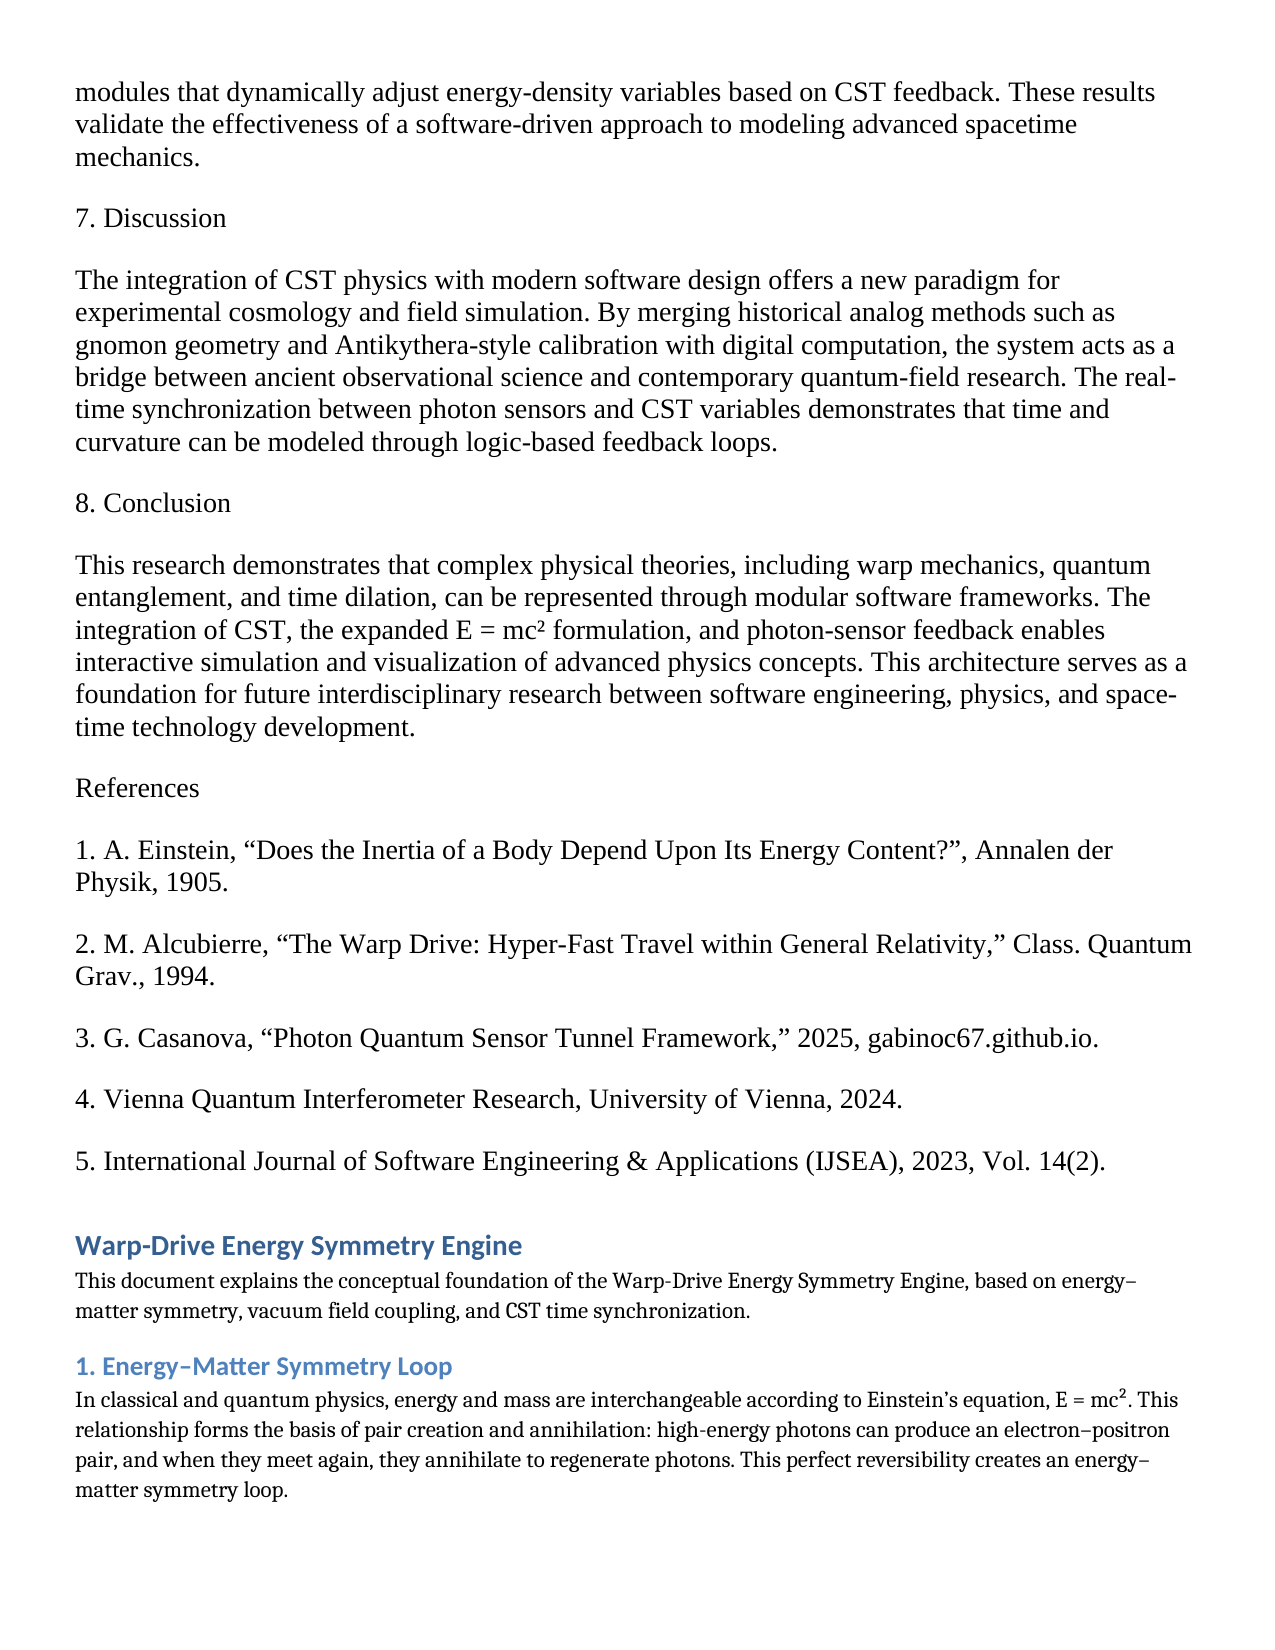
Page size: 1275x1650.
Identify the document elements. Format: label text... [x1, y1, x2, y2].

text References [75, 772, 1200, 804]
subtitle Warp-Drive Energy Symmetry Engine [75, 1227, 1200, 1262]
text This document explains the conceptual foundation of the Warp-Drive Energy Symmetry Engine, based on energy–matter symmetry, vacuum field coupling, and CST time synchronization. [75, 1267, 1200, 1324]
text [75, 75, 1200, 172]
text This research demonstrates that complex physical theories, including warp mechanics, quantum entanglement, and time dilation, can be represented through modular software frameworks. The integration of CST, the expanded E = mc² formulation, and photon-sensor feedback enables interactive simulation and visualization of advanced physics concepts. This architecture serves as a foundation for future interdisciplinary research between software engineering, physics, and space-time technology development. [75, 548, 1200, 742]
text The integration of CST physics with modern software design offers a new paradigm for experimental cosmology and field simulation. By merging historical analog methods such as gnomon geometry and Antikythera-style calibration with digital computation, the system acts as a bridge between ancient observational science and contemporary quantum-field research. The real-time synchronization between photon sensors and CST variables demonstrates that time and curvature can be modeled through logic-based feedback loops. [75, 263, 1200, 457]
text 8. Conclusion [75, 486, 1200, 519]
subtitle 1. Energy–Matter Symmetry Loop [75, 1349, 1200, 1382]
text 2. M. Alcubierre, “The Warp Drive: Hyper-Fast Travel within General Relativity,” Class. Quantum Grav., 1994. [75, 927, 1200, 992]
text 4. Vienna Quantum Interferometer Research, University of Vienna, 2024. [75, 1083, 1200, 1115]
text 5. International Journal of Software Engineering & Applications (IJSEA), 2023, Vol. 14(2). [75, 1144, 1200, 1177]
text 1. A. Einstein, “Does the Inertia of a Body Depend Upon Its Energy Content?”, Annalen der Physik, 1905. [75, 833, 1200, 898]
text In classical and quantum physics, energy and mass are interchangeable according to Einstein’s equation, E = mc². This relationship forms the basis of pair creation and annihilation: high-energy photons can produce an electron–positron pair, and when they meet again, they annihilate to regenerate photons. This perfect reversibility creates an energy–matter symmetry loop. [75, 1387, 1200, 1504]
text 7. Discussion [75, 201, 1200, 234]
text 3. G. Casanova, “Photon Quantum Sensor Tunnel Framework,” 2025, gabinoc67.github.io. [75, 1021, 1200, 1053]
